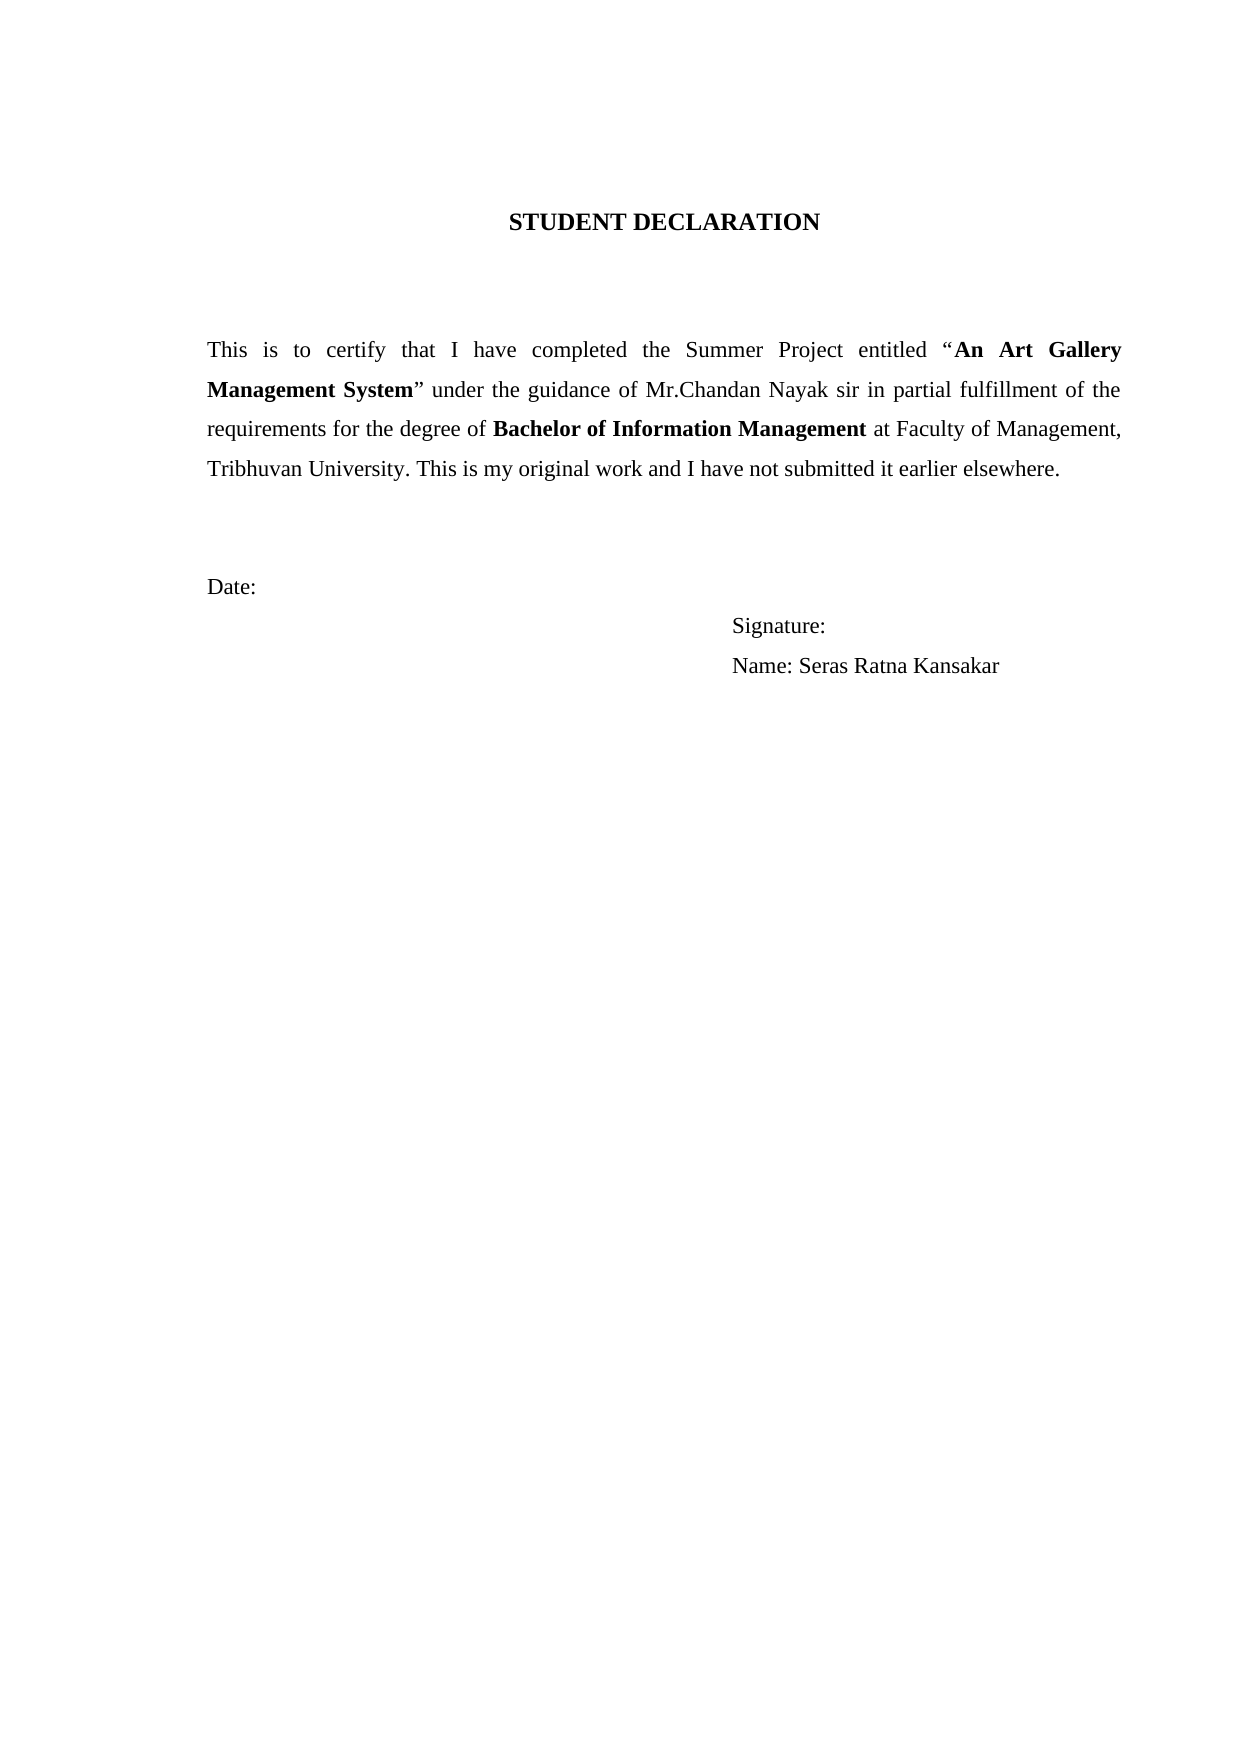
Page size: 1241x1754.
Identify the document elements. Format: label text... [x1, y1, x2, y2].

text Signature: [657, 612, 1122, 639]
text This is to certify that I have completed the Summer Project entitled “An Art Gallery Management System” under the guidance of Mr.Chandan Nayak sir in partial fulfillment of the requirements for the degree of Bachelor of Information Management at Faculty of Management, Tribhuvan University. This is my original work and I have not submitted it earlier elsewhere. [207, 336, 1122, 481]
text STUDENT DECLARATION [207, 207, 1122, 236]
text Date: [207, 573, 1122, 599]
text Name: Seras Ratna Kansakar [657, 652, 1122, 678]
